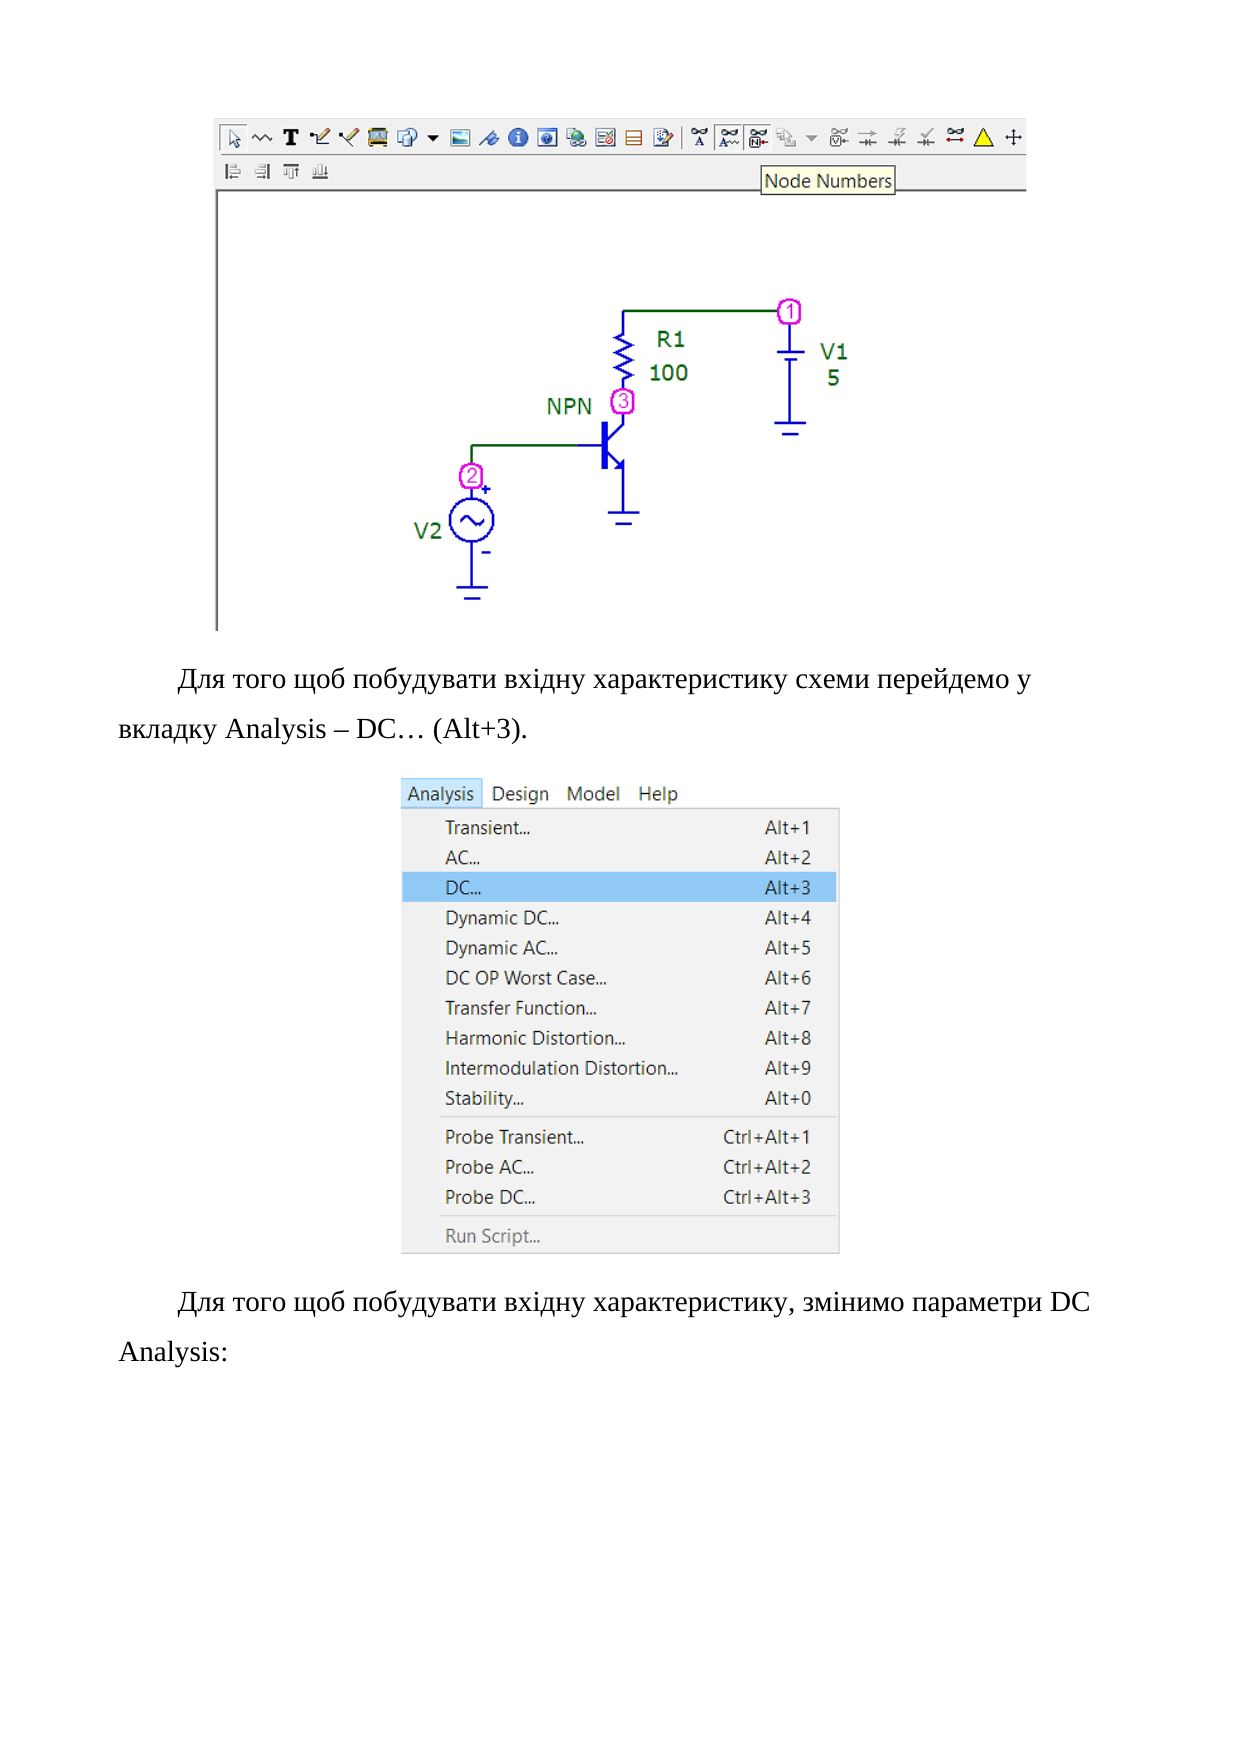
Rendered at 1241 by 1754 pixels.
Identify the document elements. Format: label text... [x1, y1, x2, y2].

text Для того щоб побудувати вхідну характеристику, змінимо параметри DC Analysis: [118, 1284, 1122, 1368]
picture [213, 118, 1027, 631]
picture [400, 778, 840, 1254]
text Для того щоб побудувати вхідну характеристику схеми перейдемо у вкладку Analysis – DC… (Alt+3). [118, 661, 1122, 745]
